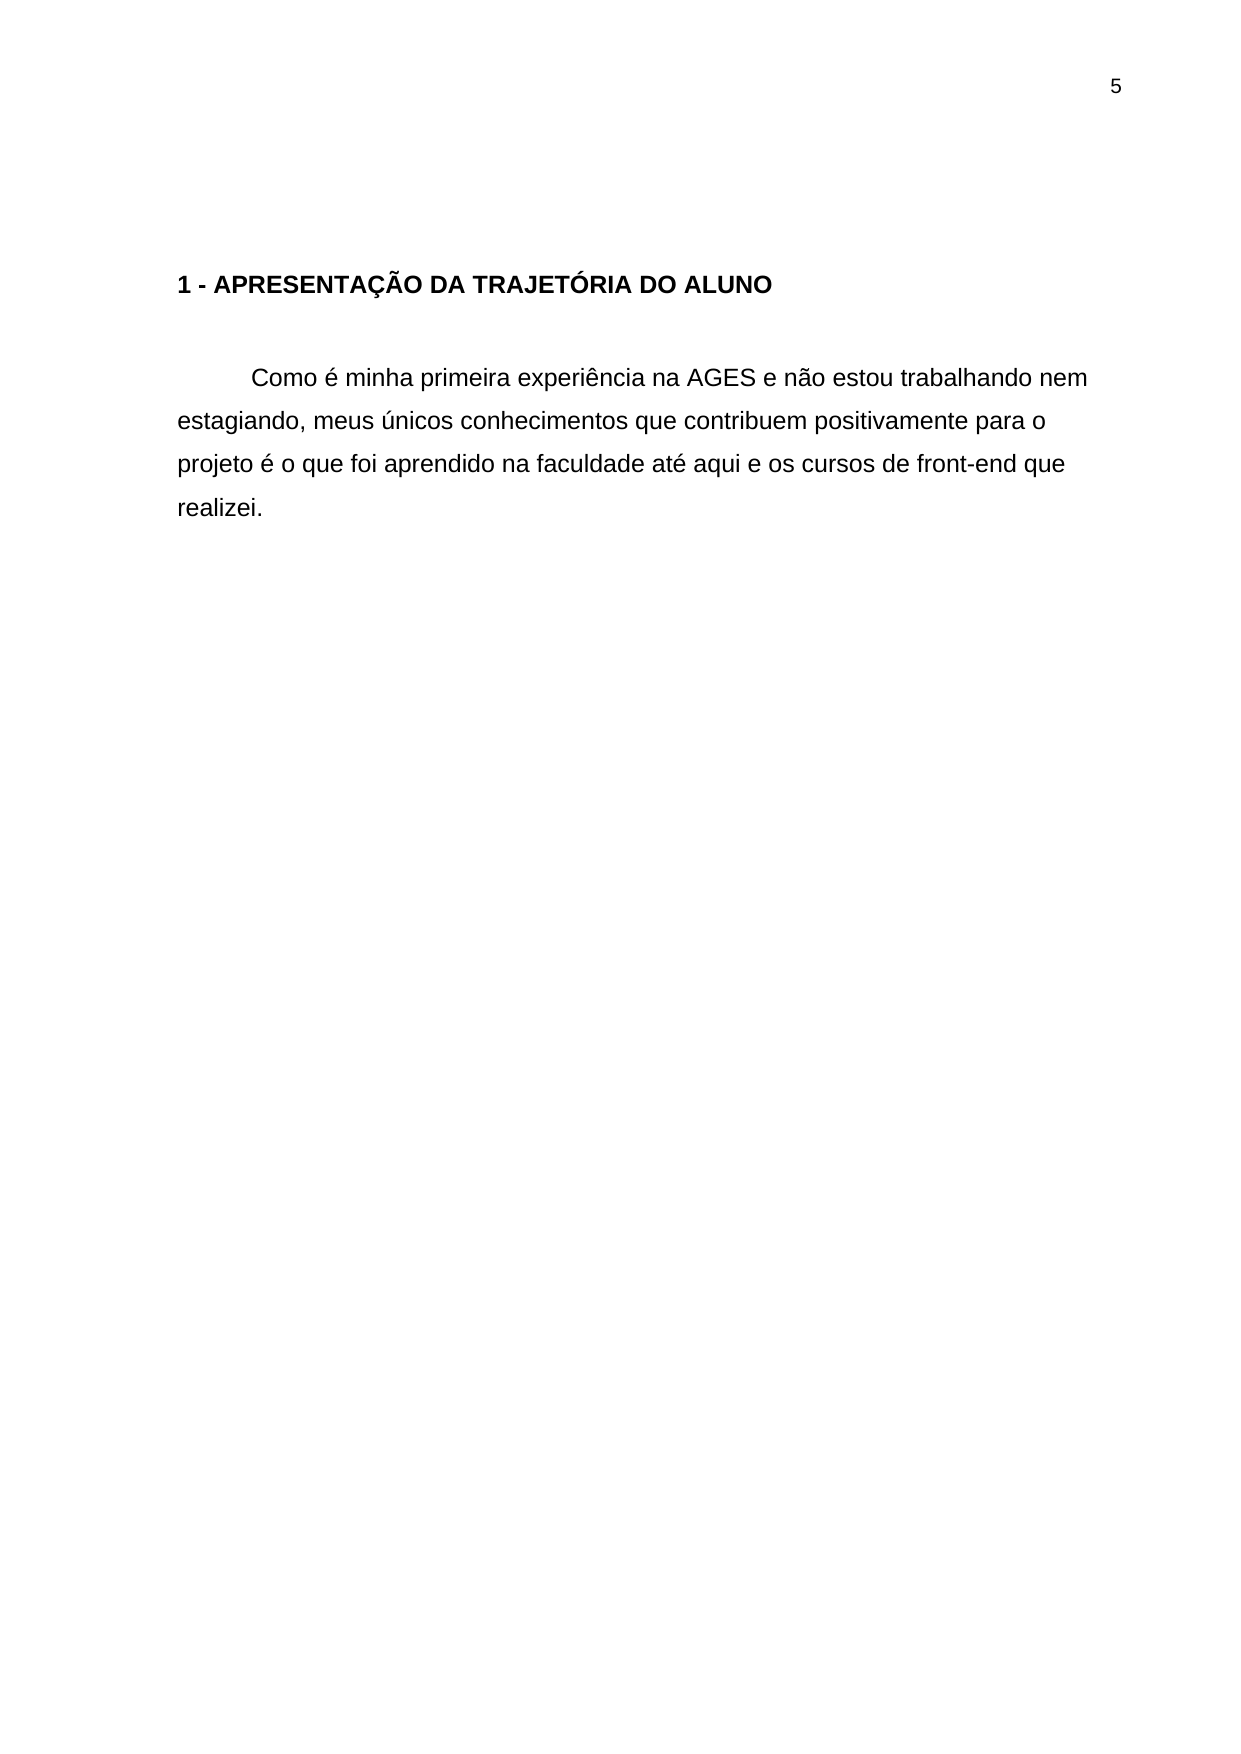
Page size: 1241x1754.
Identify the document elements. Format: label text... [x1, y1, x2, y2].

text 1 - APRESENTAÇÃO DA TRAJETÓRIA DO ALUNO [177, 270, 1122, 299]
text Como é minha primeira experiência na AGES e não estou trabalhando nem estagiando, meus únicos conhecimentos que contribuem positivamente para o projeto é o que foi aprendido na faculdade até aqui e os cursos de front-end que realizei. [177, 363, 1122, 521]
